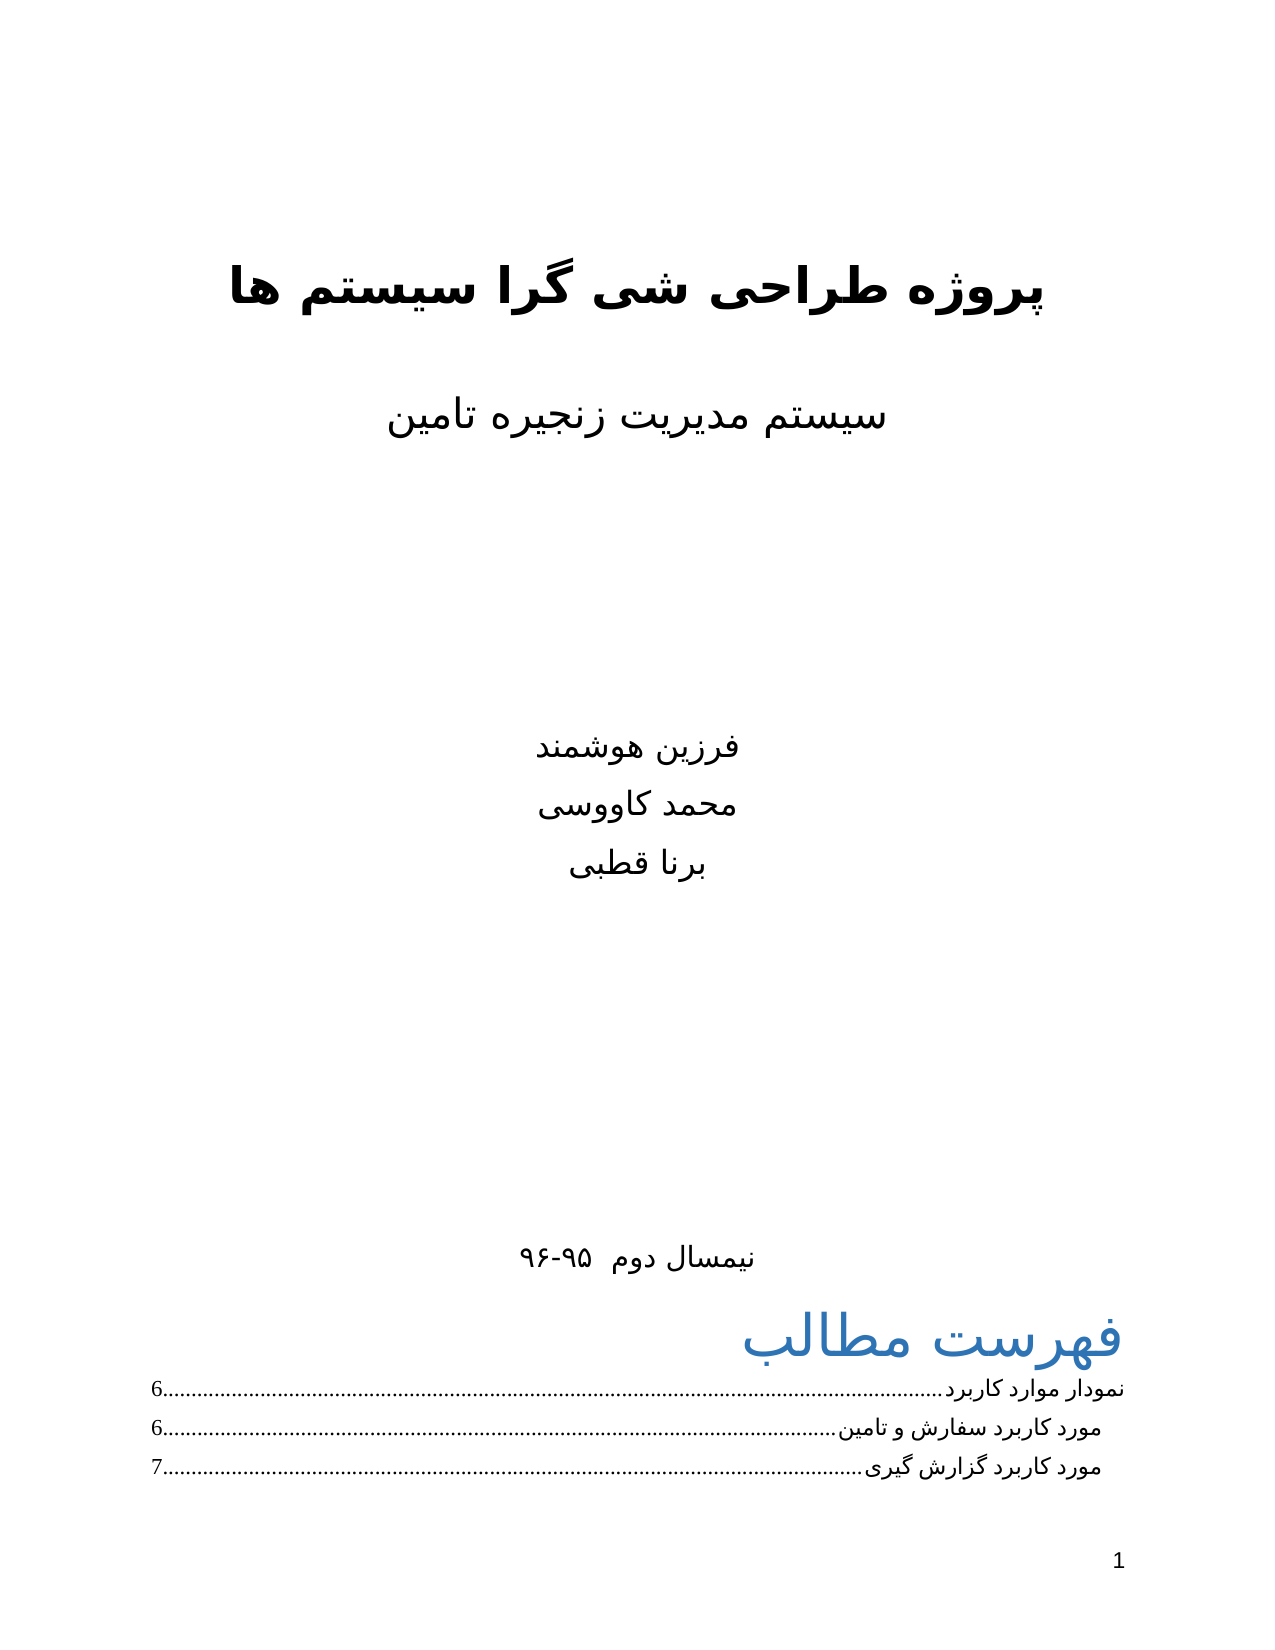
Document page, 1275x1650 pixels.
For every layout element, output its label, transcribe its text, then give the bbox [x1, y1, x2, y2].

text فرزین هوشمند [150, 726, 1125, 765]
text محمد کاووسی [150, 784, 1125, 823]
text برنا قطبی [150, 843, 1125, 882]
text سیستم مدیریت زنجیره تامین [150, 390, 1125, 438]
text نیمسال دوم ۹۵-۹۶ [150, 1241, 1125, 1274]
text پروژه طراحی شی گرا سیستم ها [150, 257, 1125, 315]
